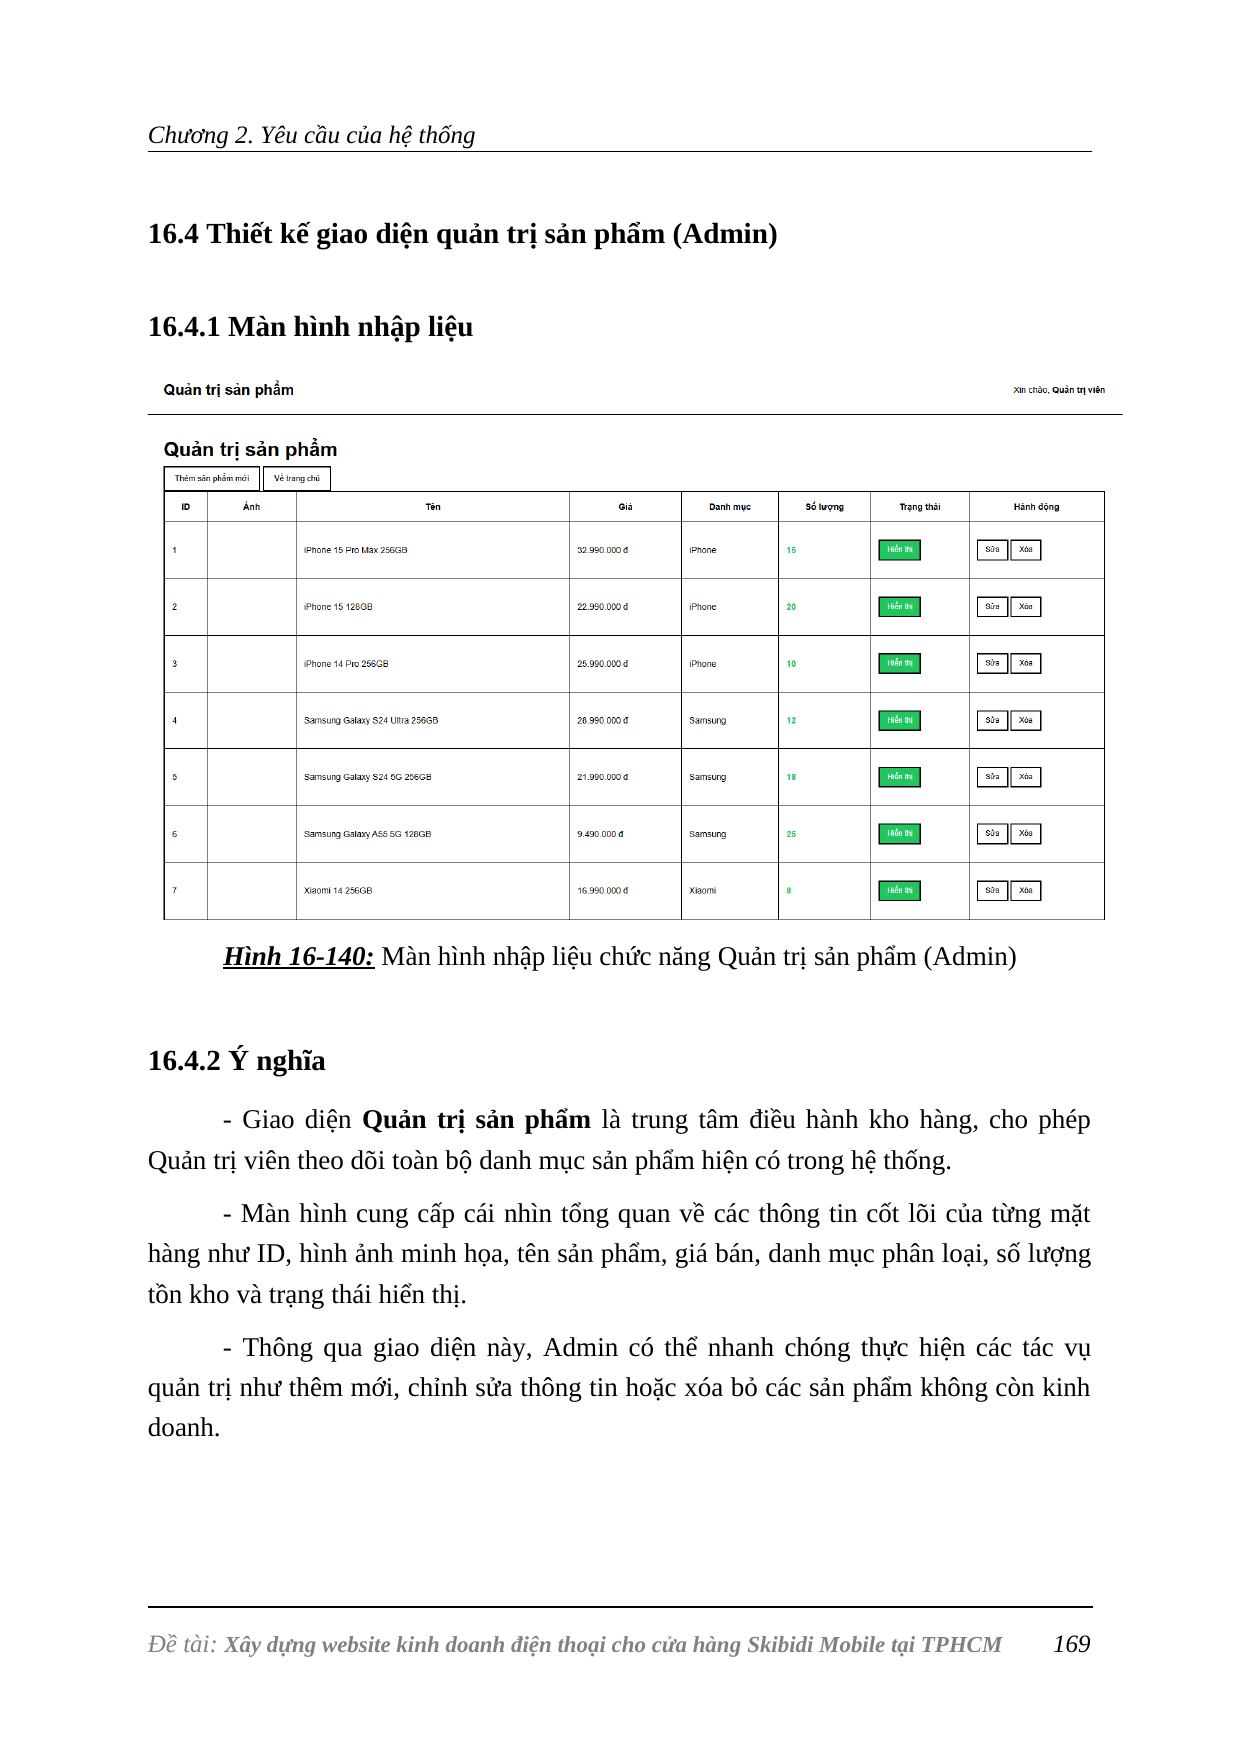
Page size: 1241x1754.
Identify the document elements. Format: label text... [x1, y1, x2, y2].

text - Màn hình cung cấp cái nhìn tổng quan về các thông tin cốt lõi của từng mặt hàng như ID, hình ảnh minh họa, tên sản phẩm, giá bán, danh mục phân loại, số lượng tồn kho và trạng thái hiển thị. [148, 1197, 1092, 1309]
text - Thông qua giao diện này, Admin có thể nhanh chóng thực hiện các tác vụ quản trị như thêm mới, chỉnh sửa thông tin hoặc xóa bỏ các sản phẩm không còn kinh doanh. [148, 1331, 1092, 1443]
subtitle Ý nghĩa [148, 1037, 1092, 1079]
subtitle Màn hình nhập liệu [148, 303, 1092, 344]
picture [147, 369, 1123, 920]
text - Giao diện Quản trị sản phẩm là trung tâm điều hành kho hàng, cho phép Quản trị viên theo dõi toàn bộ danh mục sản phẩm hiện có trong hệ thống. [148, 1104, 1092, 1175]
subtitle Thiết kế giao diện quản trị sản phẩm (Admin) [148, 207, 1092, 253]
